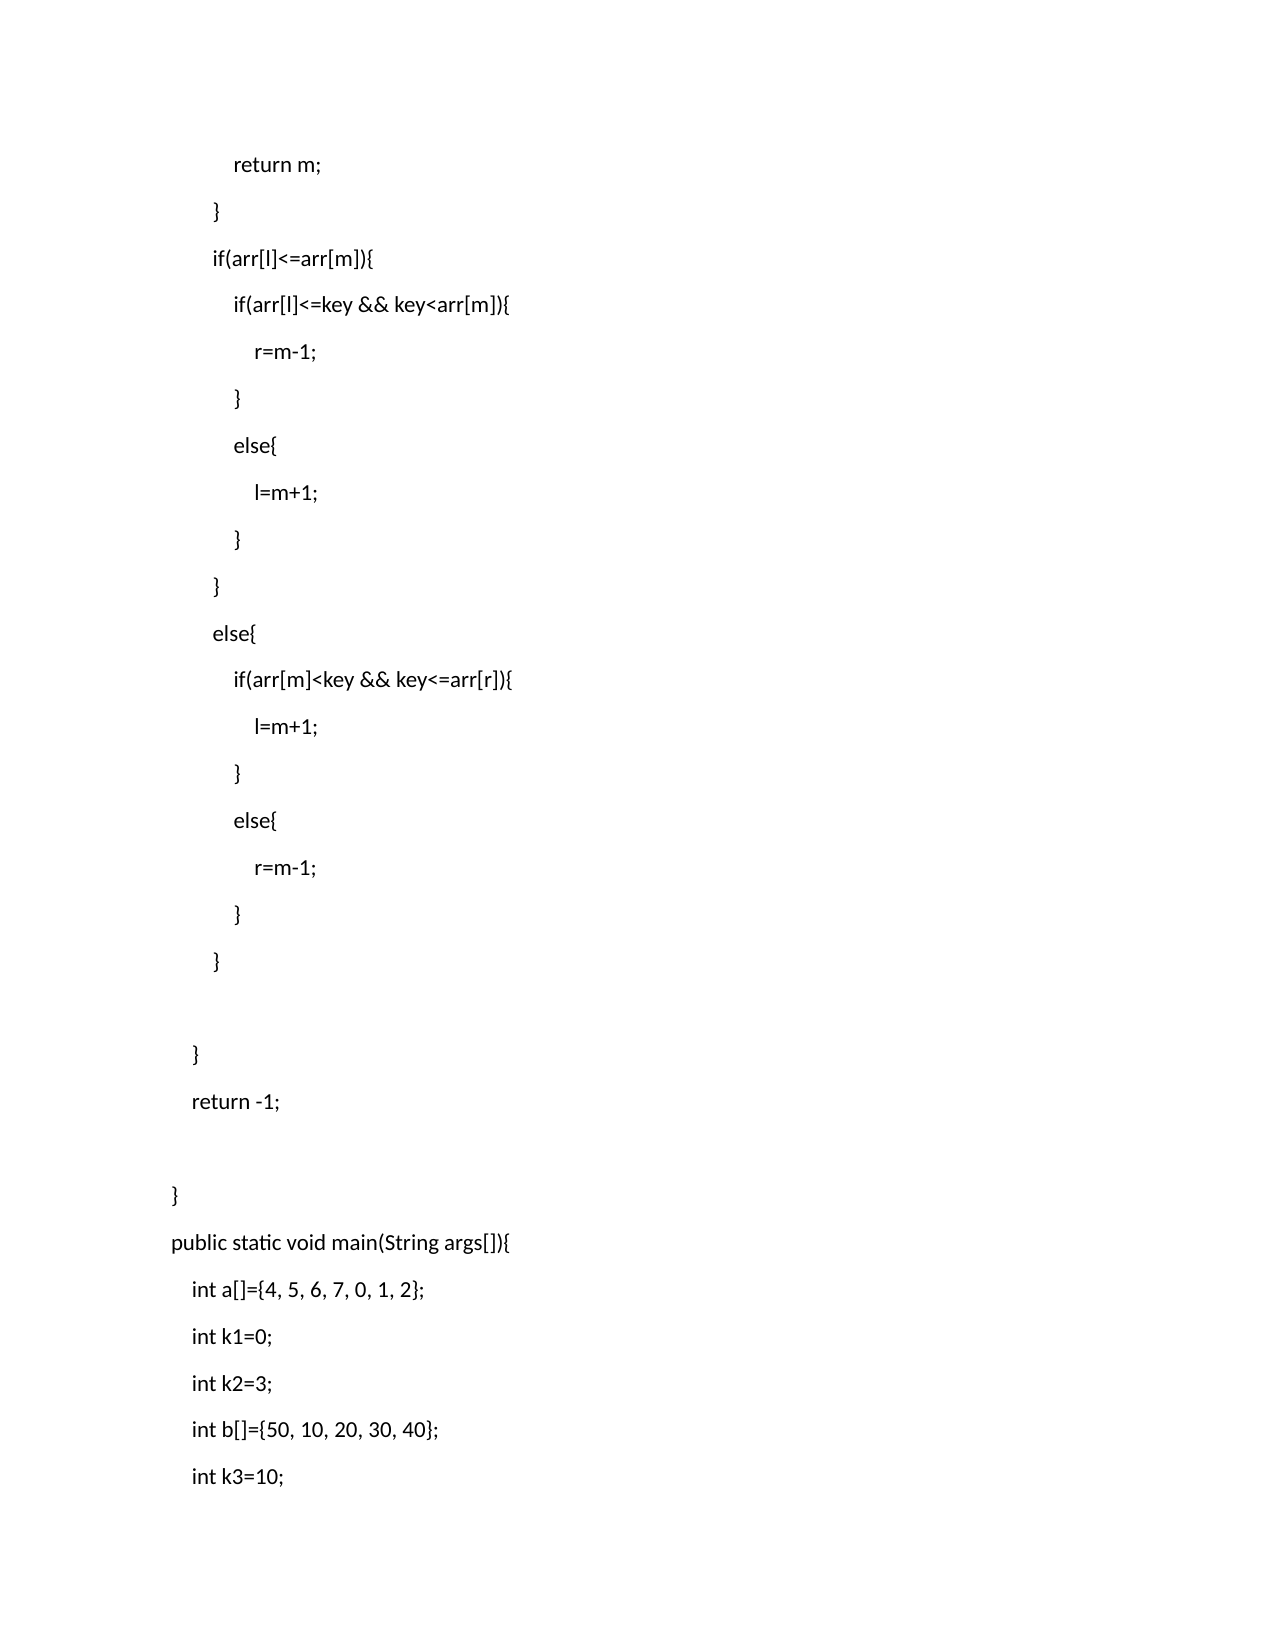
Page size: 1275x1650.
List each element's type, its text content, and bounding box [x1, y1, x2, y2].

text else{ [150, 431, 1125, 459]
text l=m+1; [150, 478, 1125, 506]
text } [150, 947, 1125, 975]
text } [150, 525, 1125, 553]
text r=m-1; [150, 337, 1125, 366]
text else{ [150, 806, 1125, 834]
text } [150, 759, 1125, 787]
text return -1; [150, 1087, 1125, 1116]
text } [150, 384, 1125, 412]
text } [150, 1181, 1125, 1209]
text public static void main(String args[]){ [150, 1228, 1125, 1256]
text return m; [150, 150, 1125, 178]
text else{ [150, 619, 1125, 647]
text if(arr[l]<=key && key<arr[m]){ [150, 291, 1125, 319]
text int b[]={50, 10, 20, 30, 40}; [150, 1416, 1125, 1444]
text } [150, 197, 1125, 225]
text if(arr[m]<key && key<=arr[r]){ [150, 666, 1125, 694]
text int k2=3; [150, 1369, 1125, 1397]
text l=m+1; [150, 712, 1125, 741]
text int a[]={4, 5, 6, 7, 0, 1, 2}; [150, 1275, 1125, 1303]
text if(arr[l]<=arr[m]){ [150, 244, 1125, 272]
text r=m-1; [150, 853, 1125, 881]
text int k1=0; [150, 1322, 1125, 1350]
text int k3=10; [150, 1462, 1125, 1491]
text } [150, 572, 1125, 600]
text } [150, 900, 1125, 928]
text } [150, 1041, 1125, 1069]
